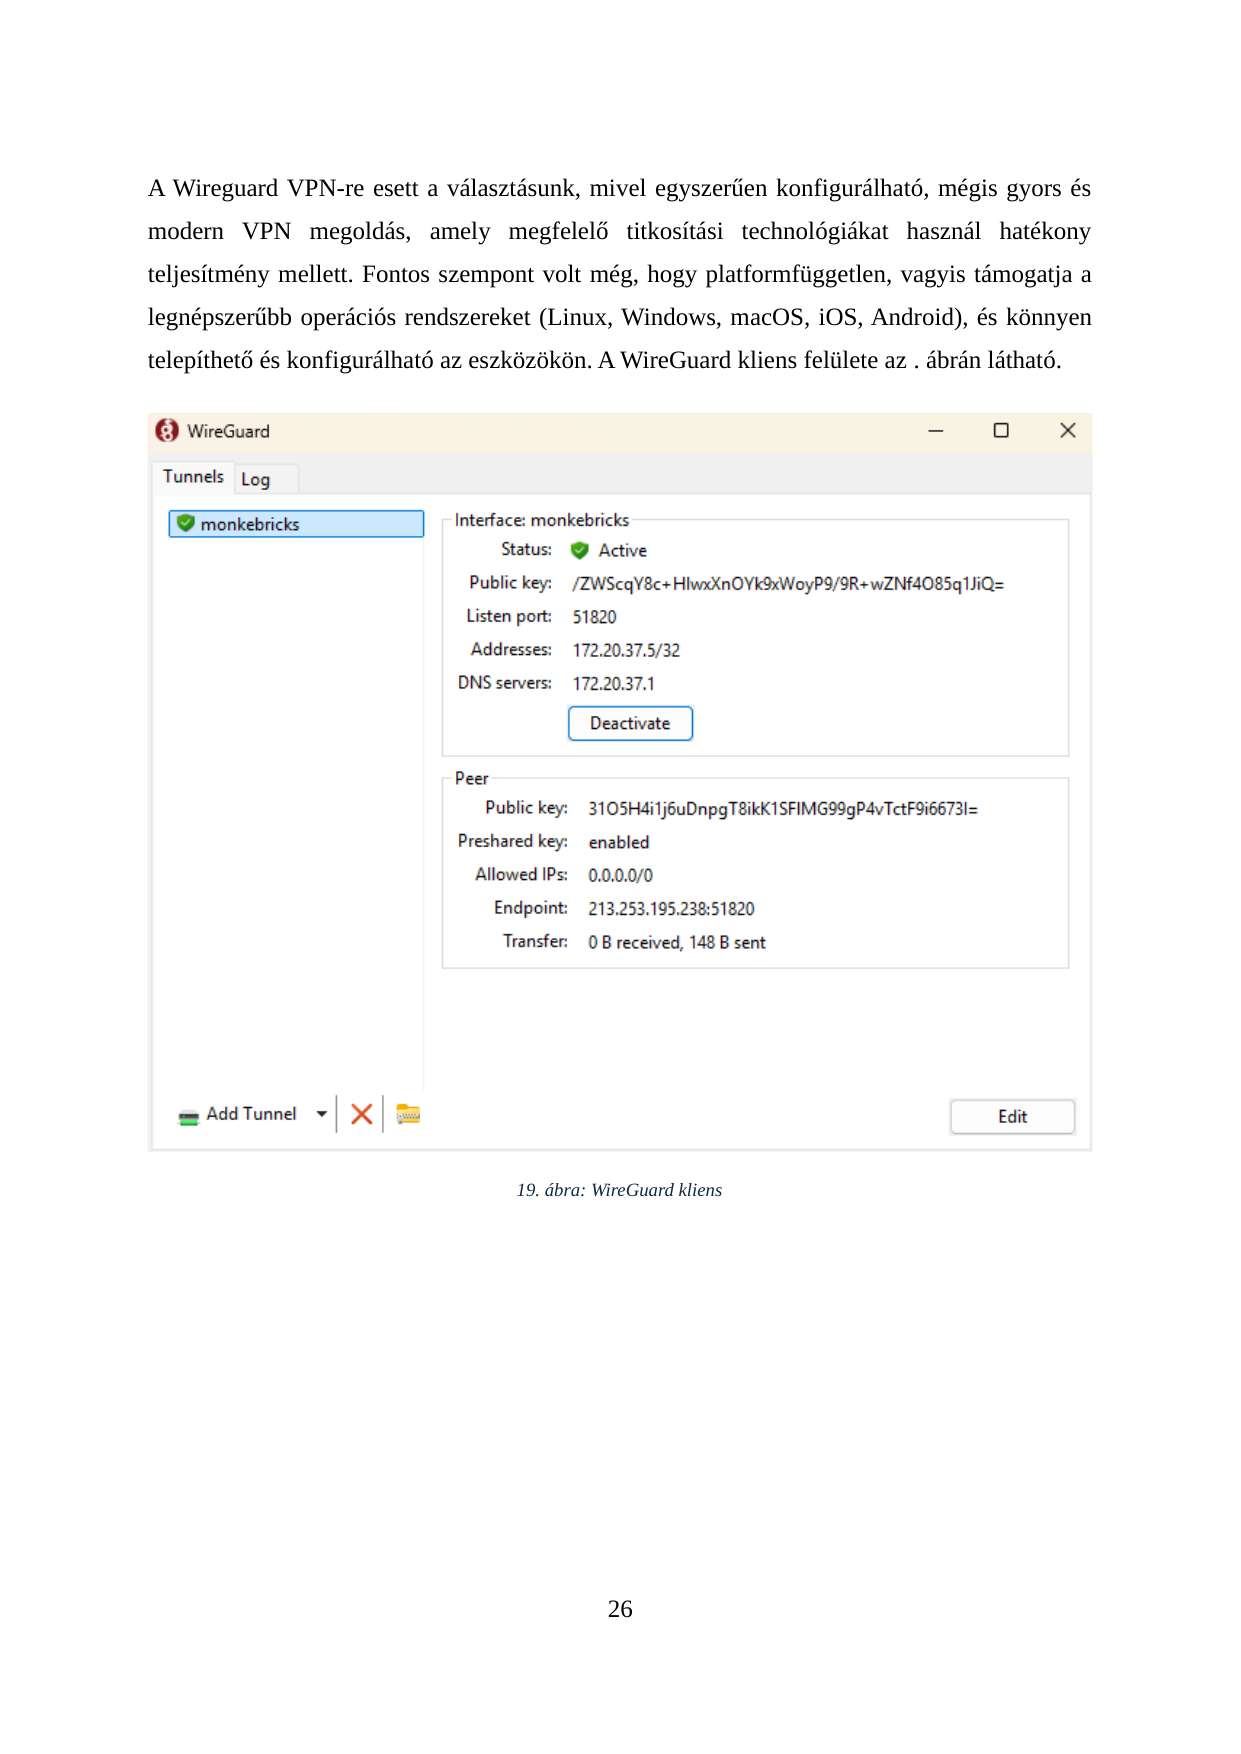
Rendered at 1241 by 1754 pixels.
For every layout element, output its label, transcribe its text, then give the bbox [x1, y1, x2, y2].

picture [147, 413, 1093, 1152]
text A Wireguard VPN-re esett a választásunk, mivel egyszerűen konfigurálható, mégis gyors és modern VPN megoldás, amely megfelelő titkosítási technológiákat használ hatékony teljesítmény mellett. Fontos szempont volt még, hogy platformfüggetlen, vagyis támogatja a legnépszerűbb operációs rendszereket (Linux, Windows, macOS, iOS, Android), és könnyen telepíthető és konfigurálható az eszközökön. A WireGuard kliens felülete az 19. ábrán látható. [148, 173, 1092, 374]
